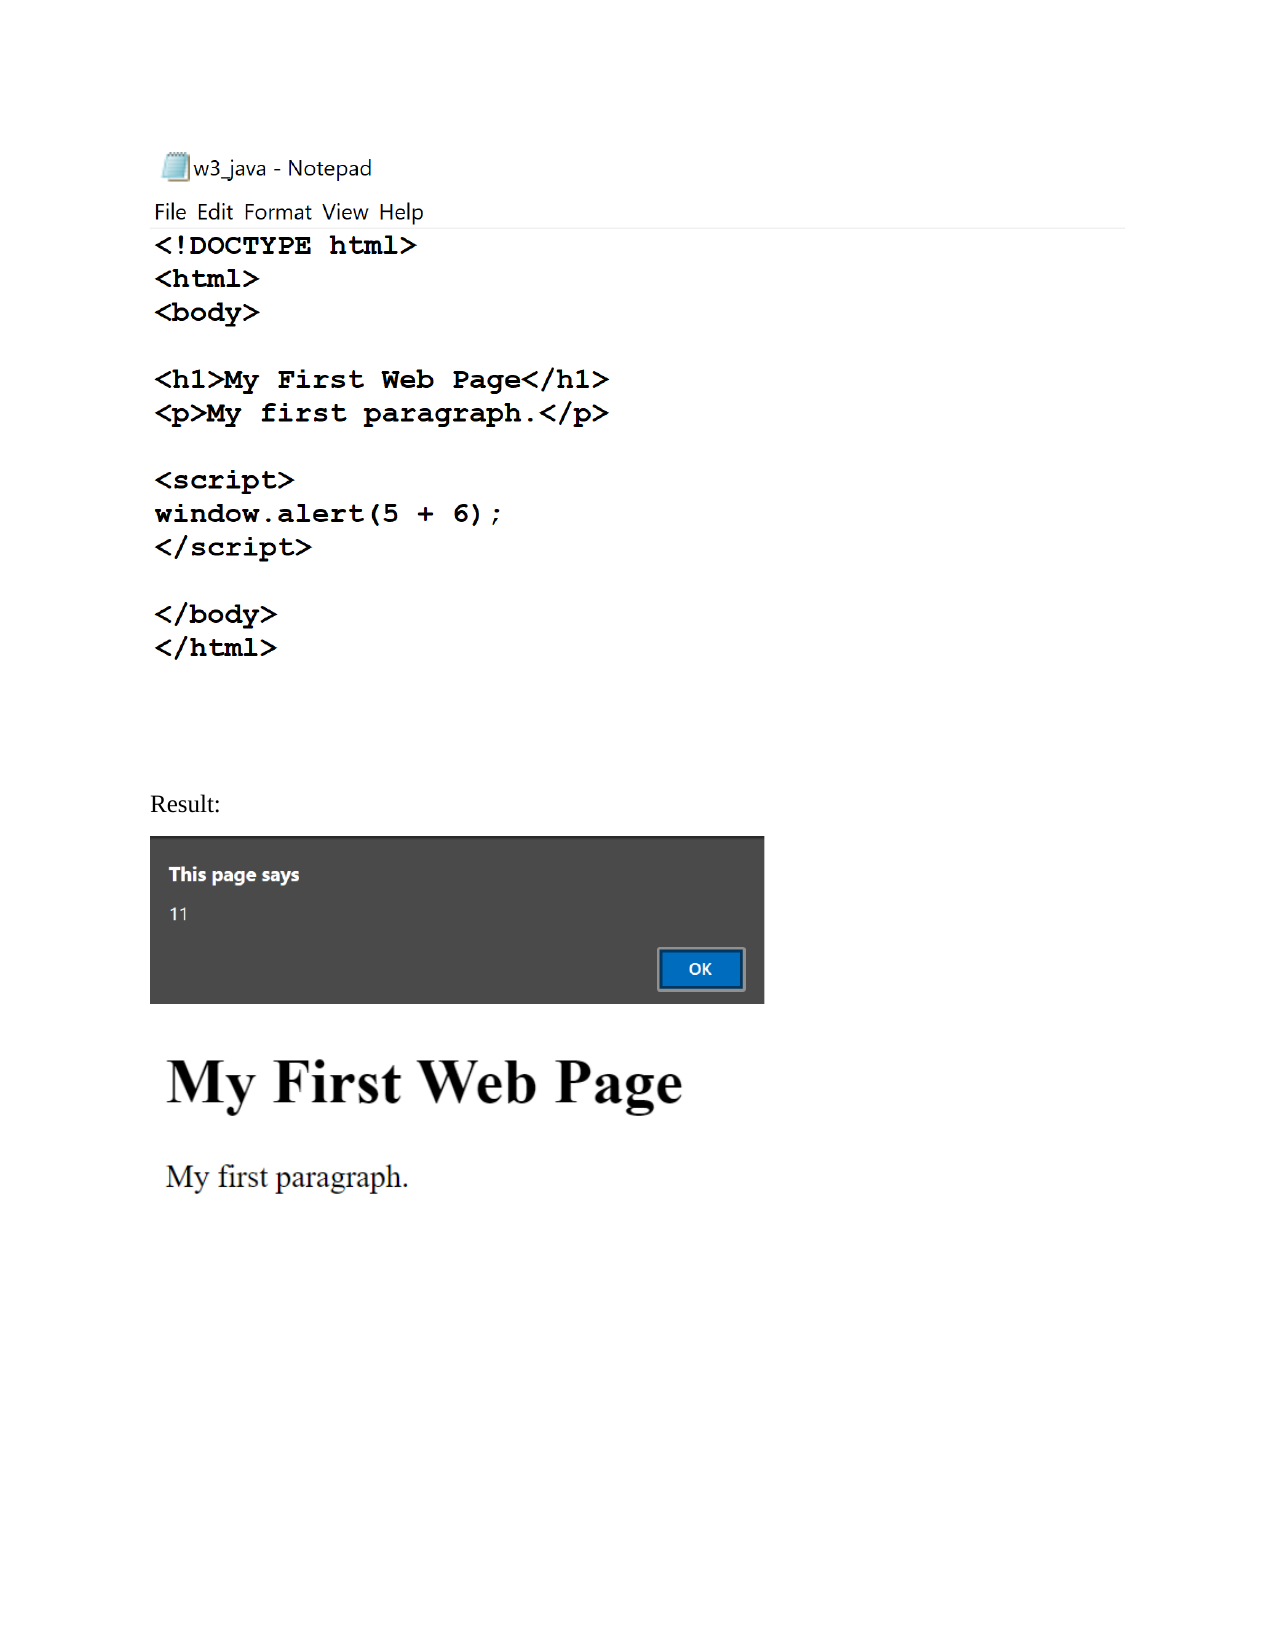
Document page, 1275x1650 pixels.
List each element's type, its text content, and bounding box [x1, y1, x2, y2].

picture [150, 1021, 745, 1239]
picture [150, 150, 1125, 677]
picture [150, 836, 765, 1004]
text Result: [150, 789, 1125, 818]
